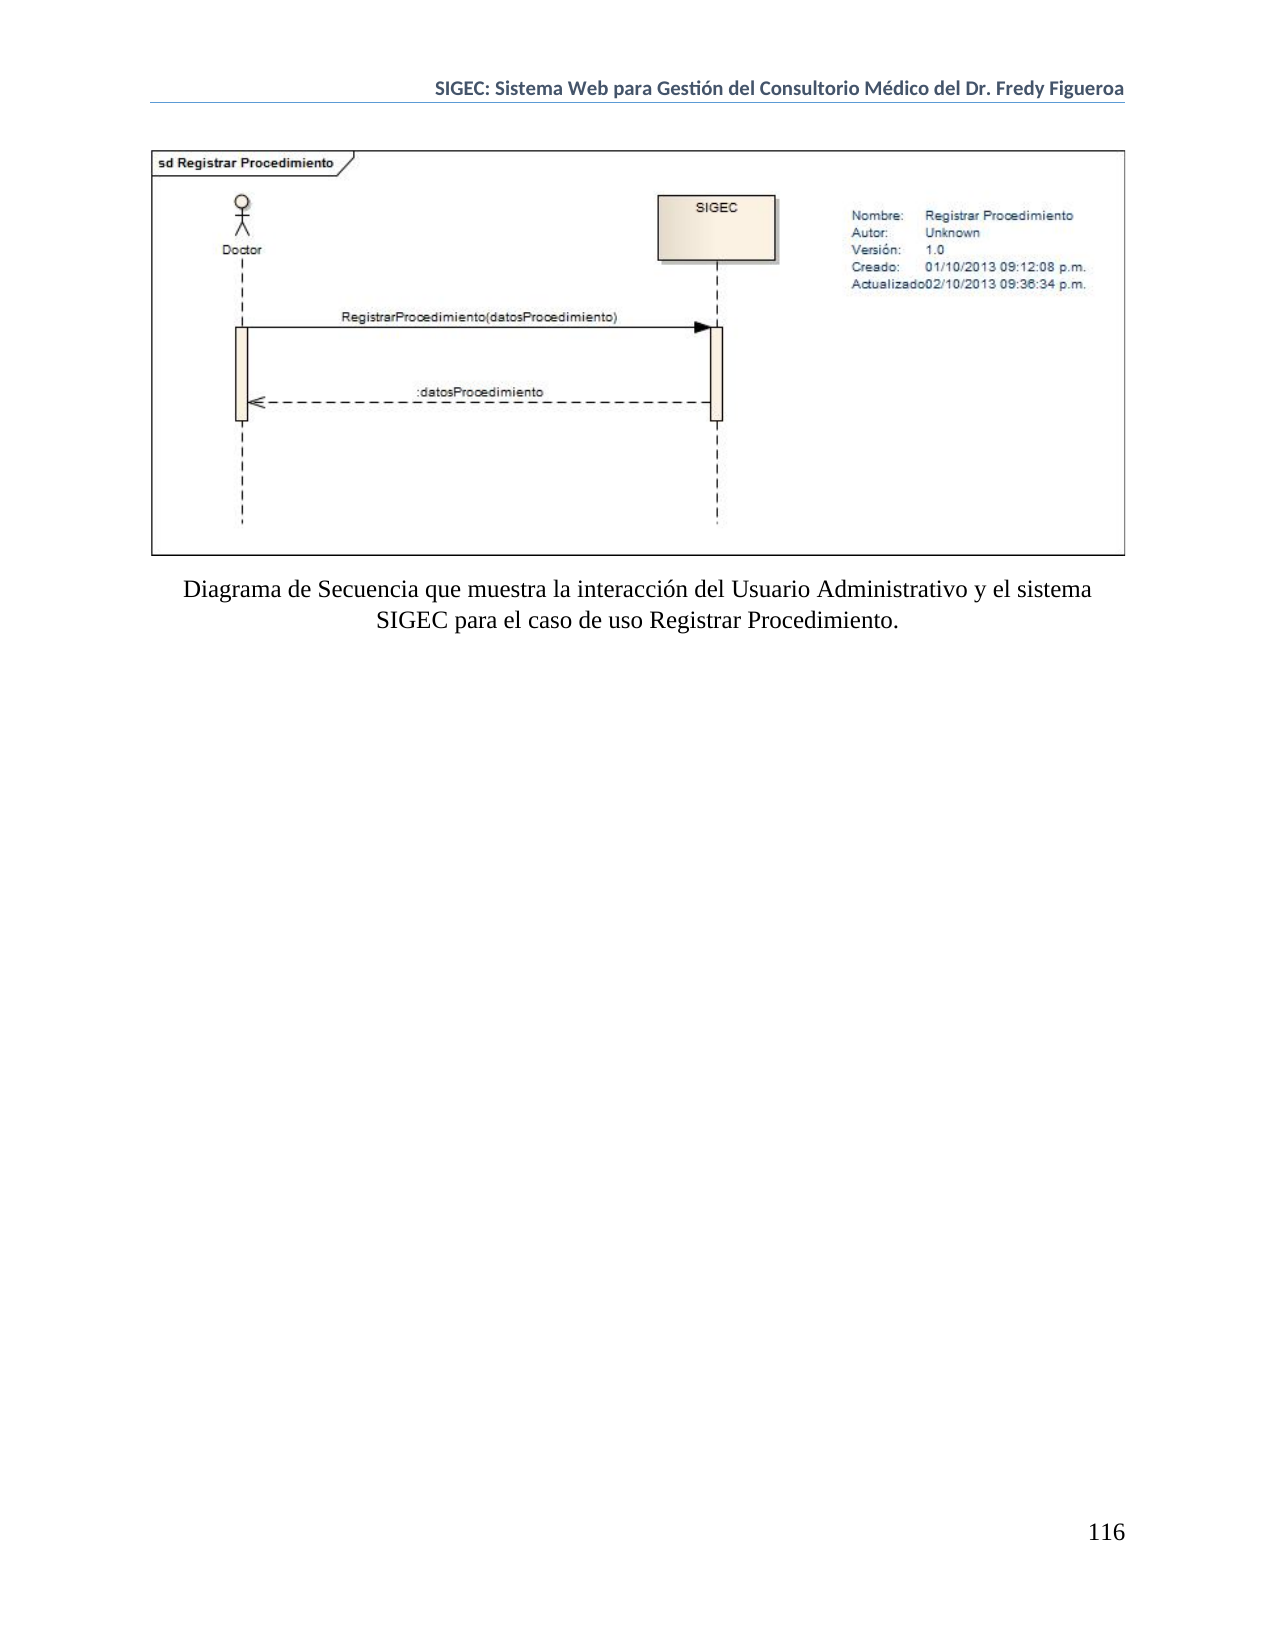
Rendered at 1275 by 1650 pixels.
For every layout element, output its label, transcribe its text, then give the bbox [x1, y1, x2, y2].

picture [150, 150, 1125, 556]
text Diagrama de Secuencia que muestra la interacción del Usuario Administrativo y el sistema SIGEC para el caso de uso Registrar Procedimiento. [150, 574, 1125, 634]
